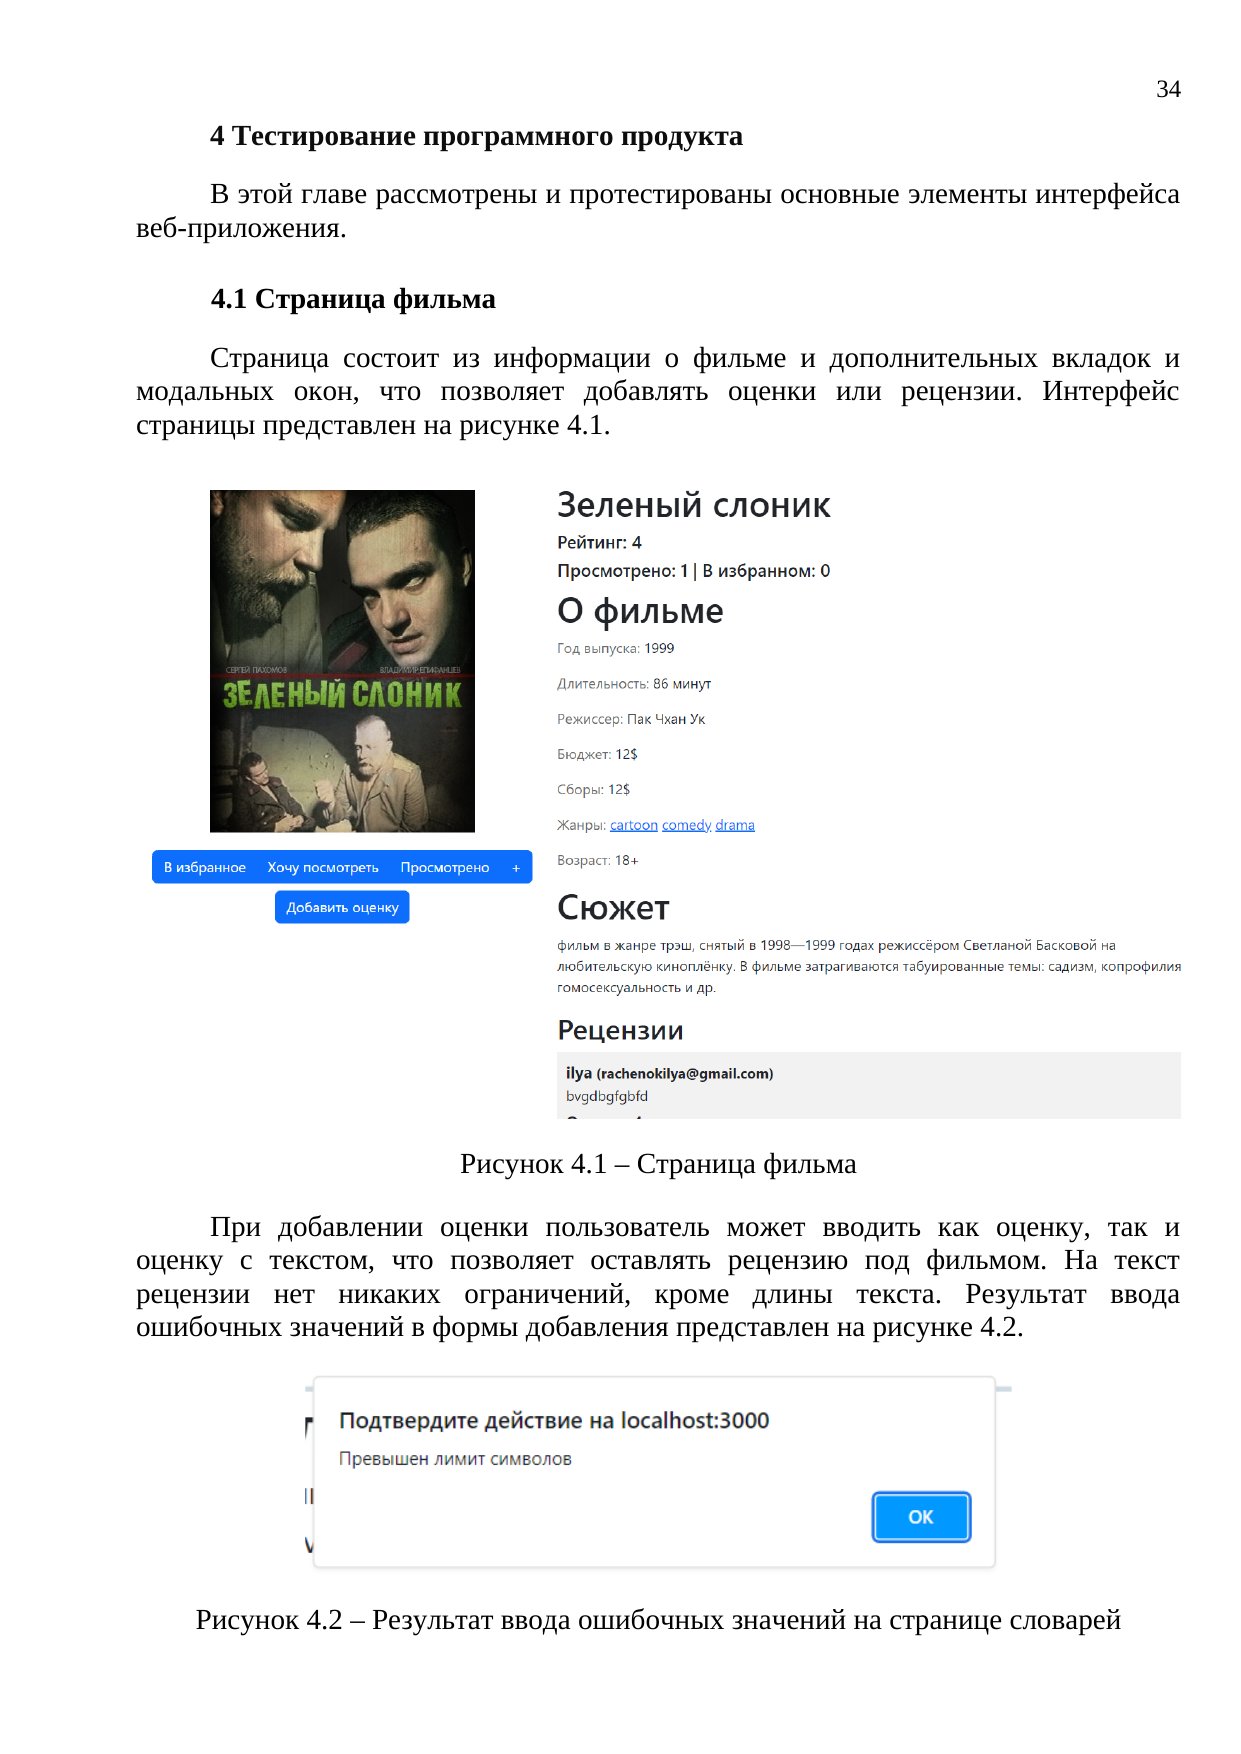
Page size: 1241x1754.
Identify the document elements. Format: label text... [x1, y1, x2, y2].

picture [305, 1372, 1012, 1575]
picture [135, 469, 1182, 1119]
text Рисунок 4.2 – Результат ввода ошибочных значений на странице словарей [136, 1602, 1181, 1636]
subtitle 4.1 Страница фильма [211, 281, 1181, 315]
text При добавлении оценки пользователь может вводить как оценку, так и оценку с текстом, что позволяет оставлять рецензию под фильмом. На текст рецензии нет никаких ограничений, кроме длины текста. Результат ввода ошибочных значений в формы добавления представлен на рисунке 4.2. [136, 1209, 1181, 1343]
text В этой главе рассмотрены и протестированы основные элементы интерфейса веб-приложения. [136, 177, 1181, 244]
subtitle 4 Тестирование программного продукта [210, 118, 1181, 152]
text Страница состоит из информации о фильме и дополнительных вкладок и модальных окон, что позволяет добавлять оценки или рецензии. Интерфейс страницы представлен на рисунке 4.1. [136, 340, 1181, 440]
text Рисунок 4.1 – Страница фильма [136, 1146, 1181, 1179]
